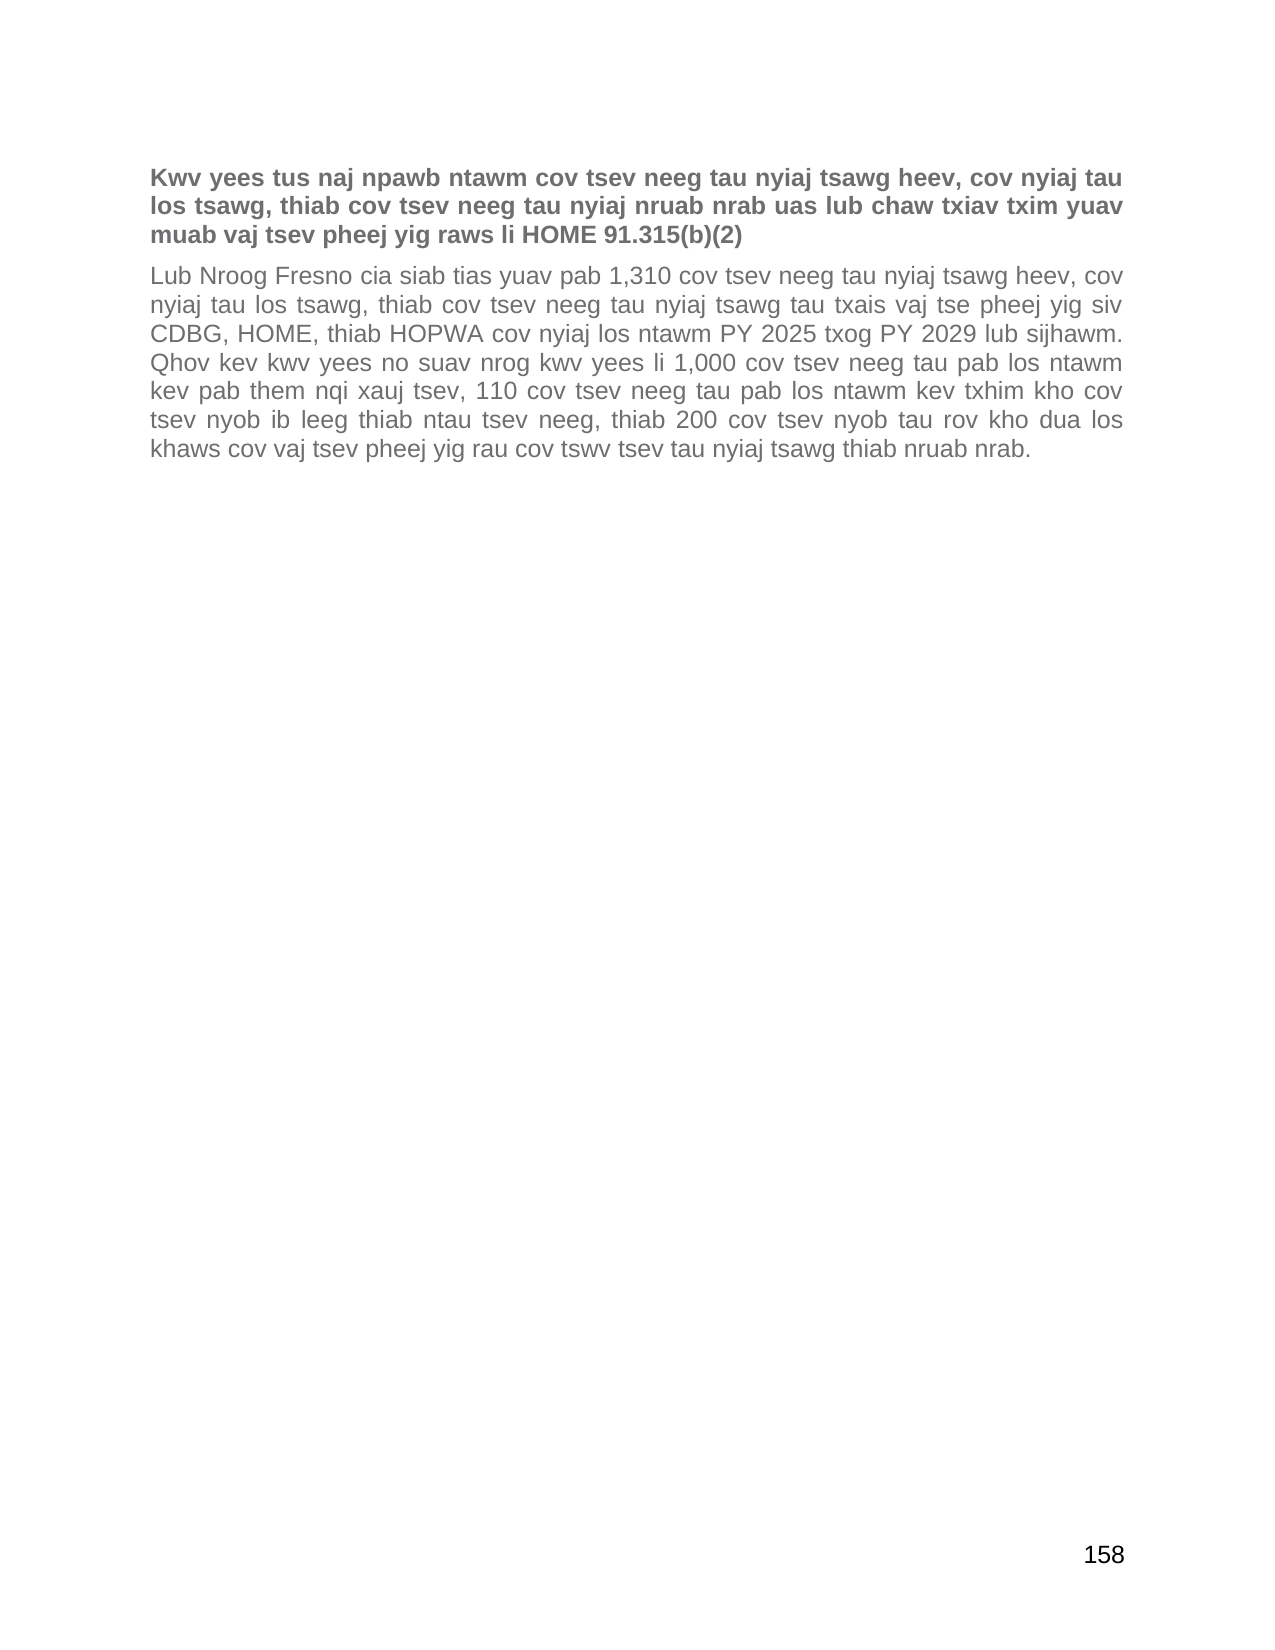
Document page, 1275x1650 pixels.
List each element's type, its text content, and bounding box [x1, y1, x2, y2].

text Lub Nroog Fresno cia siab tias yuav pab 1,310 cov tsev neeg tau nyiaj tsawg heev, cov nyiaj tau los tsawg, thiab cov tsev neeg tau nyiaj tsawg tau txais vaj tse pheej yig siv CDBG, HOME, thiab HOPWA cov nyiaj los ntawm PY 2025 txog PY 2029 lub sijhawm. Qhov kev kwv yees no suav nrog kwv yees li 1,000 cov tsev neeg tau pab los ntawm kev pab them nqi xauj tsev, 110 cov tsev neeg tau pab los ntawm kev txhim kho cov tsev nyob ib leeg thiab ntau tsev neeg, thiab 200 cov tsev nyob tau rov kho dua los khaws cov vaj tsev pheej yig rau cov tswv tsev tau nyiaj tsawg thiab nruab nrab. [150, 261, 1125, 462]
text Kwv yees tus naj npawb ntawm cov tsev neeg tau nyiaj tsawg heev, cov nyiaj tau los tsawg, thiab cov tsev neeg tau nyiaj nruab nrab uas lub chaw txiav txim yuav muab vaj tsev pheej yig raws li HOME 91.315(b)(2) [150, 162, 1125, 249]
